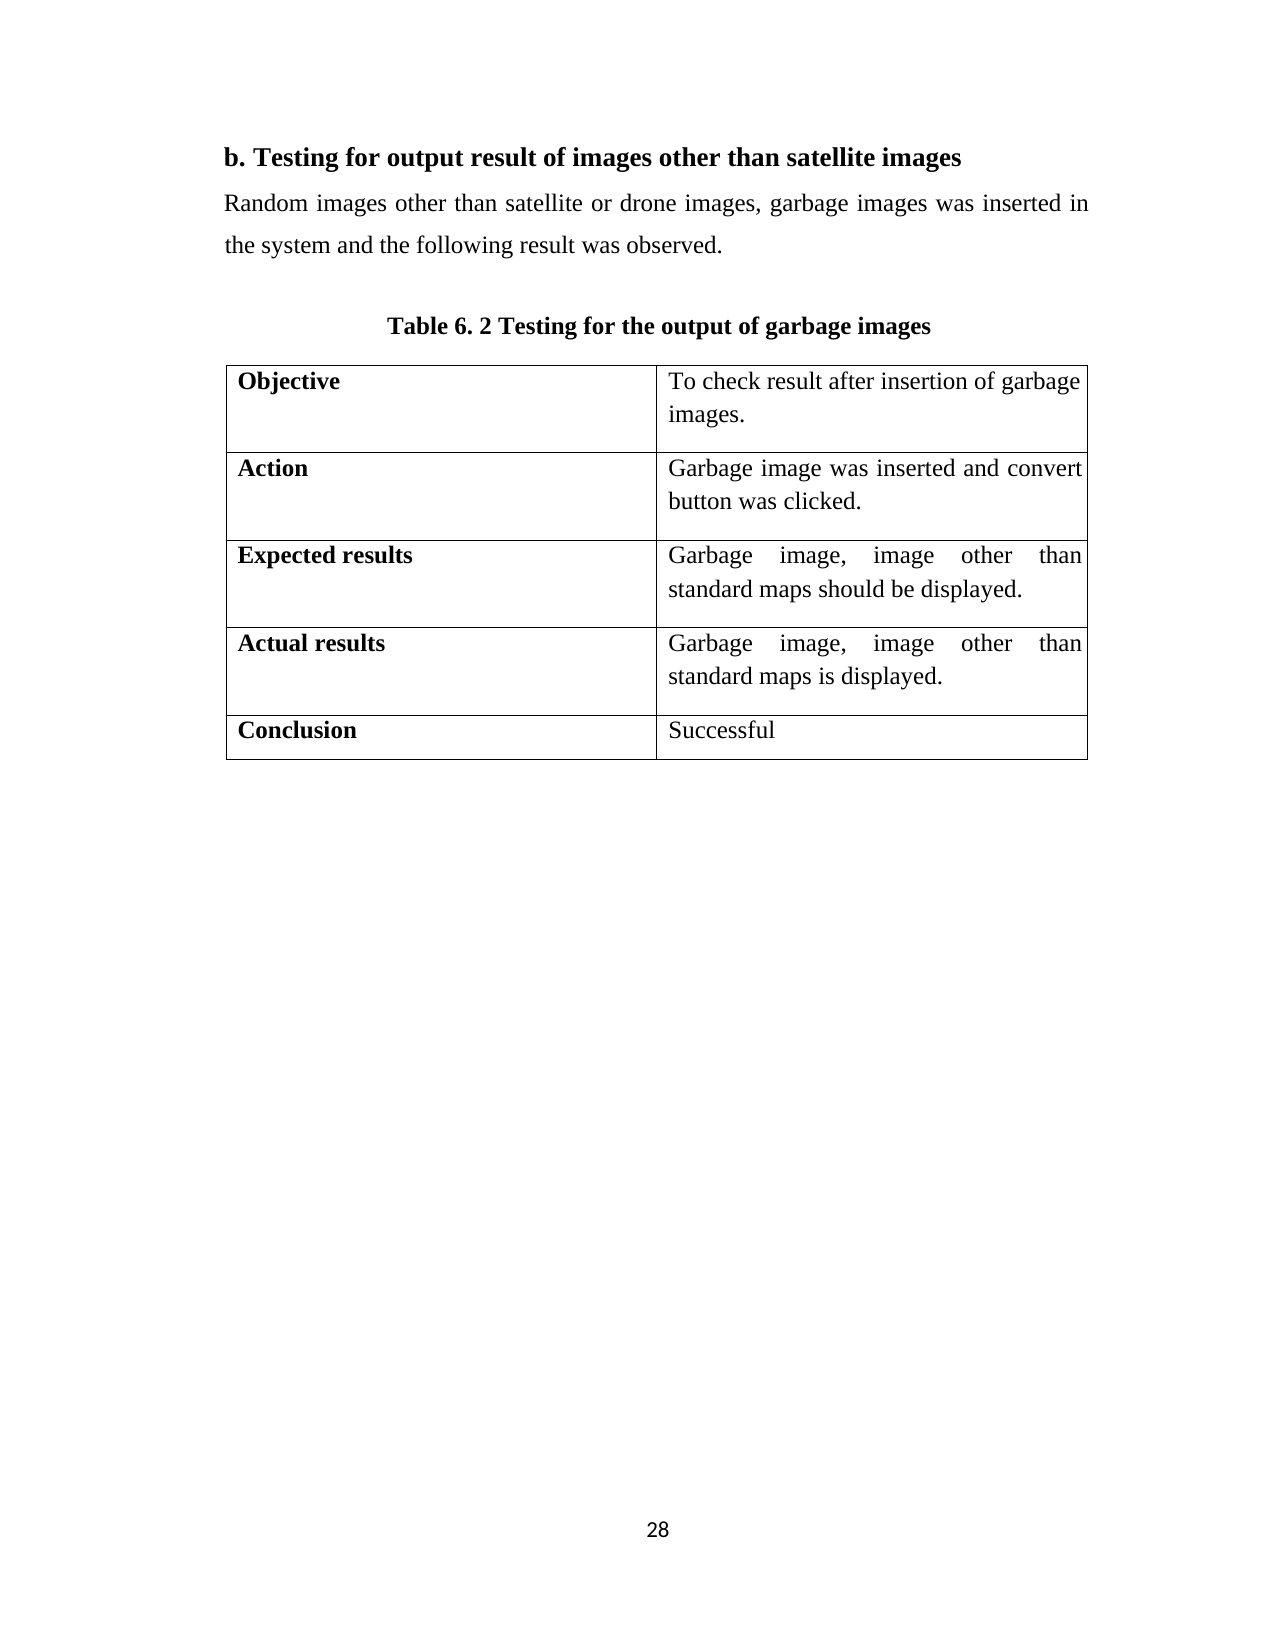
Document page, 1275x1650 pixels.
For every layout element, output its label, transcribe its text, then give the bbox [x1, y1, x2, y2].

table_cell Conclusion [227, 716, 656, 759]
table_cell Garbage image, image other than standard maps should be displayed. [657, 541, 1087, 627]
table_header Objective [227, 366, 656, 452]
table_cell Garbage image, image other than standard maps is displayed. [657, 628, 1087, 714]
text Table 6. 2 Testing for the output of garbage images [226, 311, 1092, 340]
table_cell Action [227, 453, 656, 539]
table_cell Successful [657, 716, 1087, 759]
text Random images other than satellite or drone images, garbage images was inserted in the system and the following result was observed. [223, 188, 1090, 258]
table_header To check result after insertion of garbage images. [657, 366, 1087, 452]
table_cell Actual results [227, 628, 656, 714]
table_cell Expected results [227, 541, 656, 627]
table_cell Garbage image was inserted and convert button was clicked. [657, 453, 1087, 539]
subtitle b. Testing for output result of images other than satellite images [223, 141, 1092, 172]
